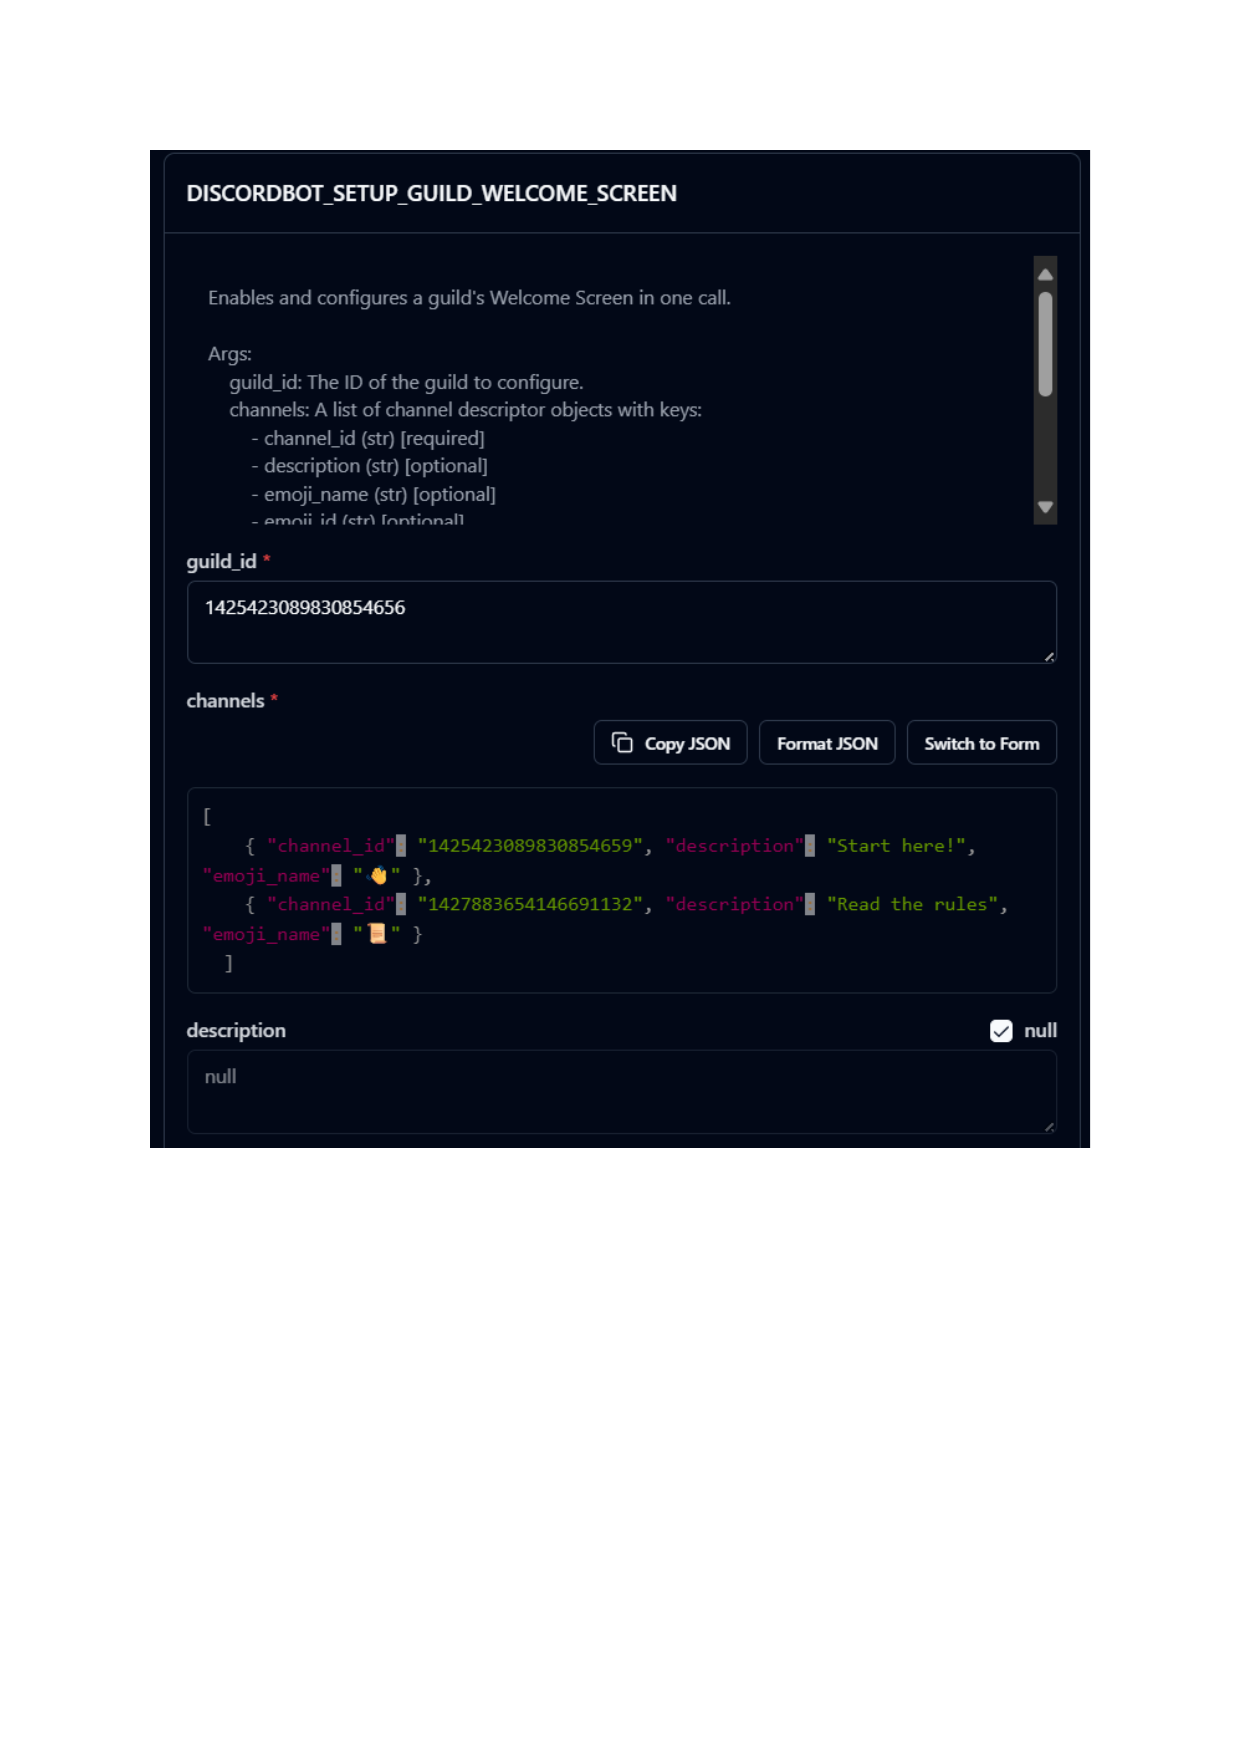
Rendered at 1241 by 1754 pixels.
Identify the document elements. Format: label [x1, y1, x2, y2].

picture [150, 150, 1091, 1148]
